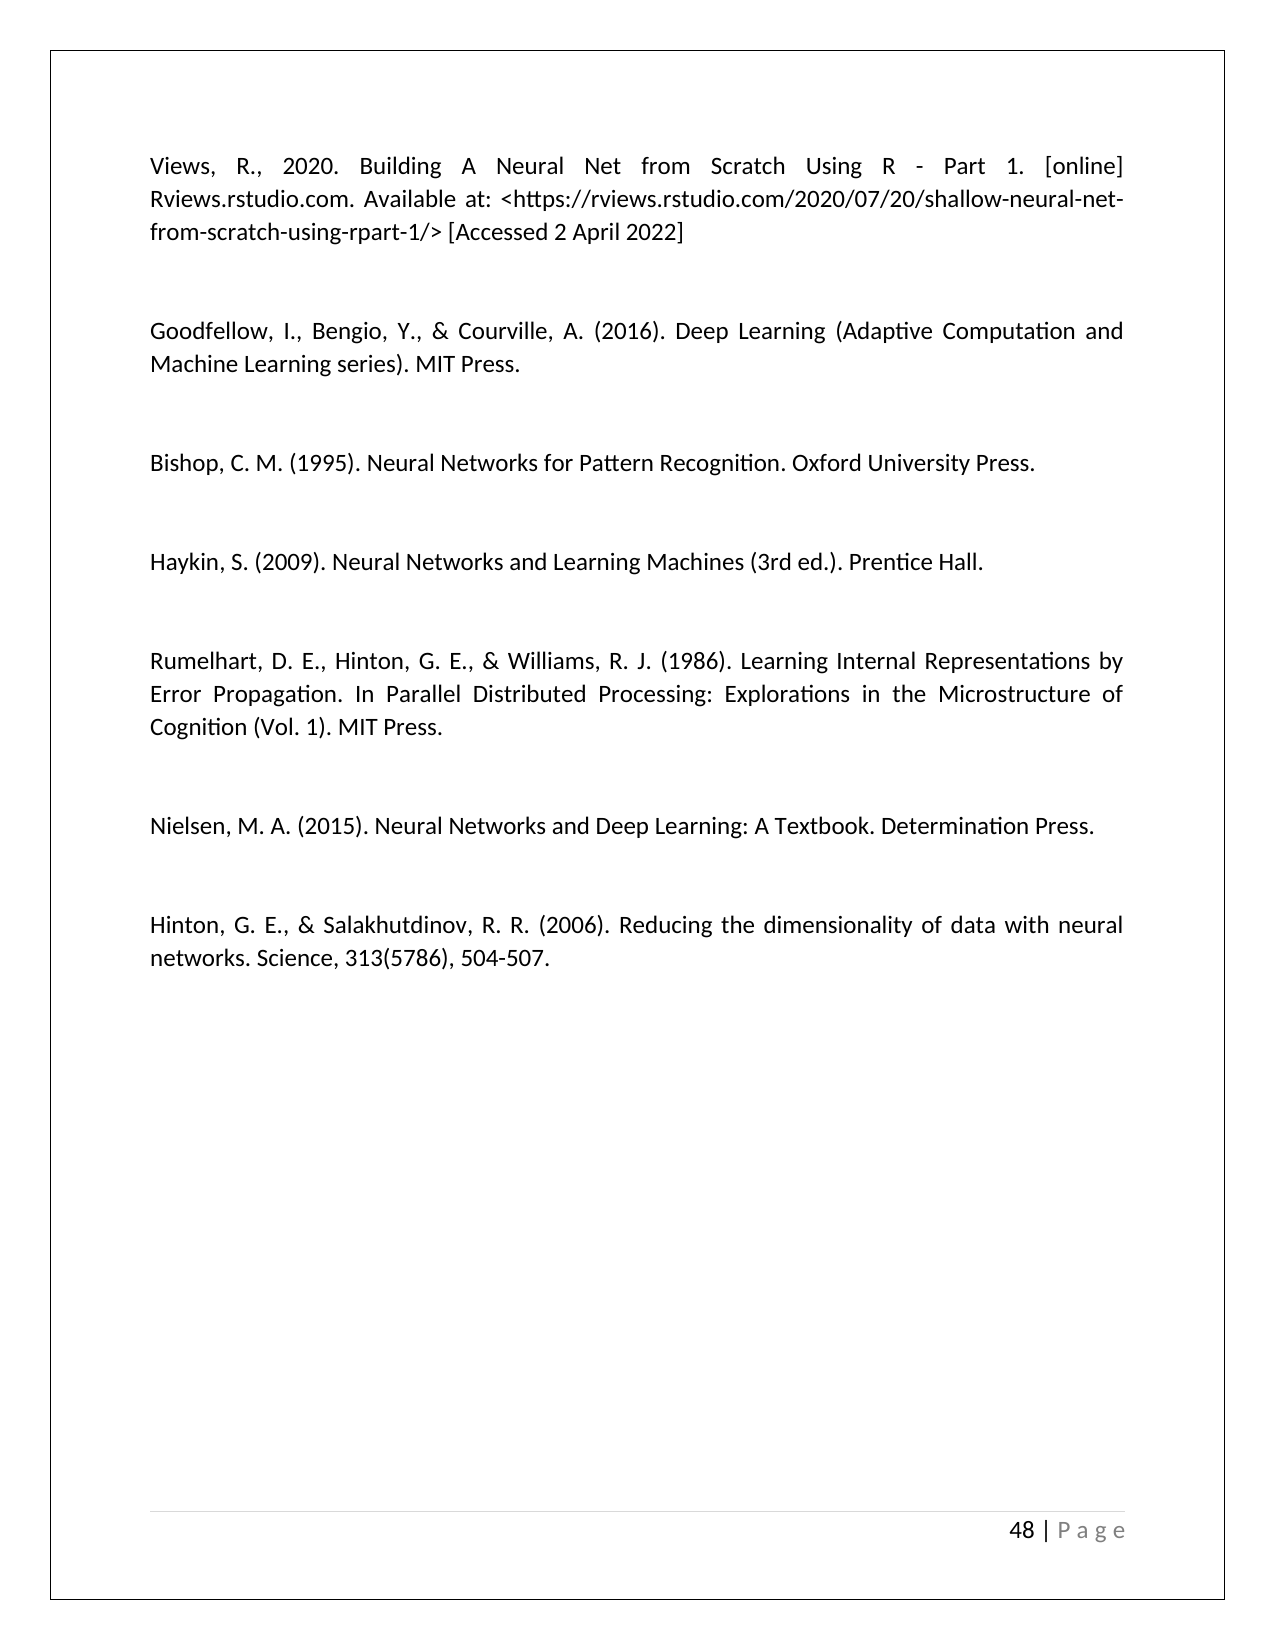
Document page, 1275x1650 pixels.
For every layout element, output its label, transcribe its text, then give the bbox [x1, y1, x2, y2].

text Haykin, S. (2009). Neural Networks and Learning Machines (3rd ed.). Prentice Hall. [150, 546, 1125, 577]
text Bishop, C. M. (1995). Neural Networks for Pattern Recognition. Oxford University Press. [150, 447, 1125, 478]
text Views, R., 2020. Building A Neural Net from Scratch Using R - Part 1. [online] Rviews.rstudio.com. Available at: <https://rviews.rstudio.com/2020/07/20/shallow-neural-net-from-scratch-using-rpart-1/> [Accessed 2 April 2022] [150, 150, 1125, 246]
text Nielsen, M. A. (2015). Neural Networks and Deep Learning: A Textbook. Determination Press. [150, 810, 1125, 841]
text Hinton, G. E., & Salakhutdinov, R. R. (2006). Reducing the dimensionality of data with neural networks. Science, 313(5786), 504-507. [150, 909, 1125, 973]
text Rumelhart, D. E., Hinton, G. E., & Williams, R. J. (1986). Learning Internal Representations by Error Propagation. In Parallel Distributed Processing: Explorations in the Microstructure of Cognition (Vol. 1). MIT Press. [150, 645, 1125, 742]
text Goodfellow, I., Bengio, Y., & Courville, A. (2016). Deep Learning (Adaptive Computation and Machine Learning series). MIT Press. [150, 315, 1125, 378]
